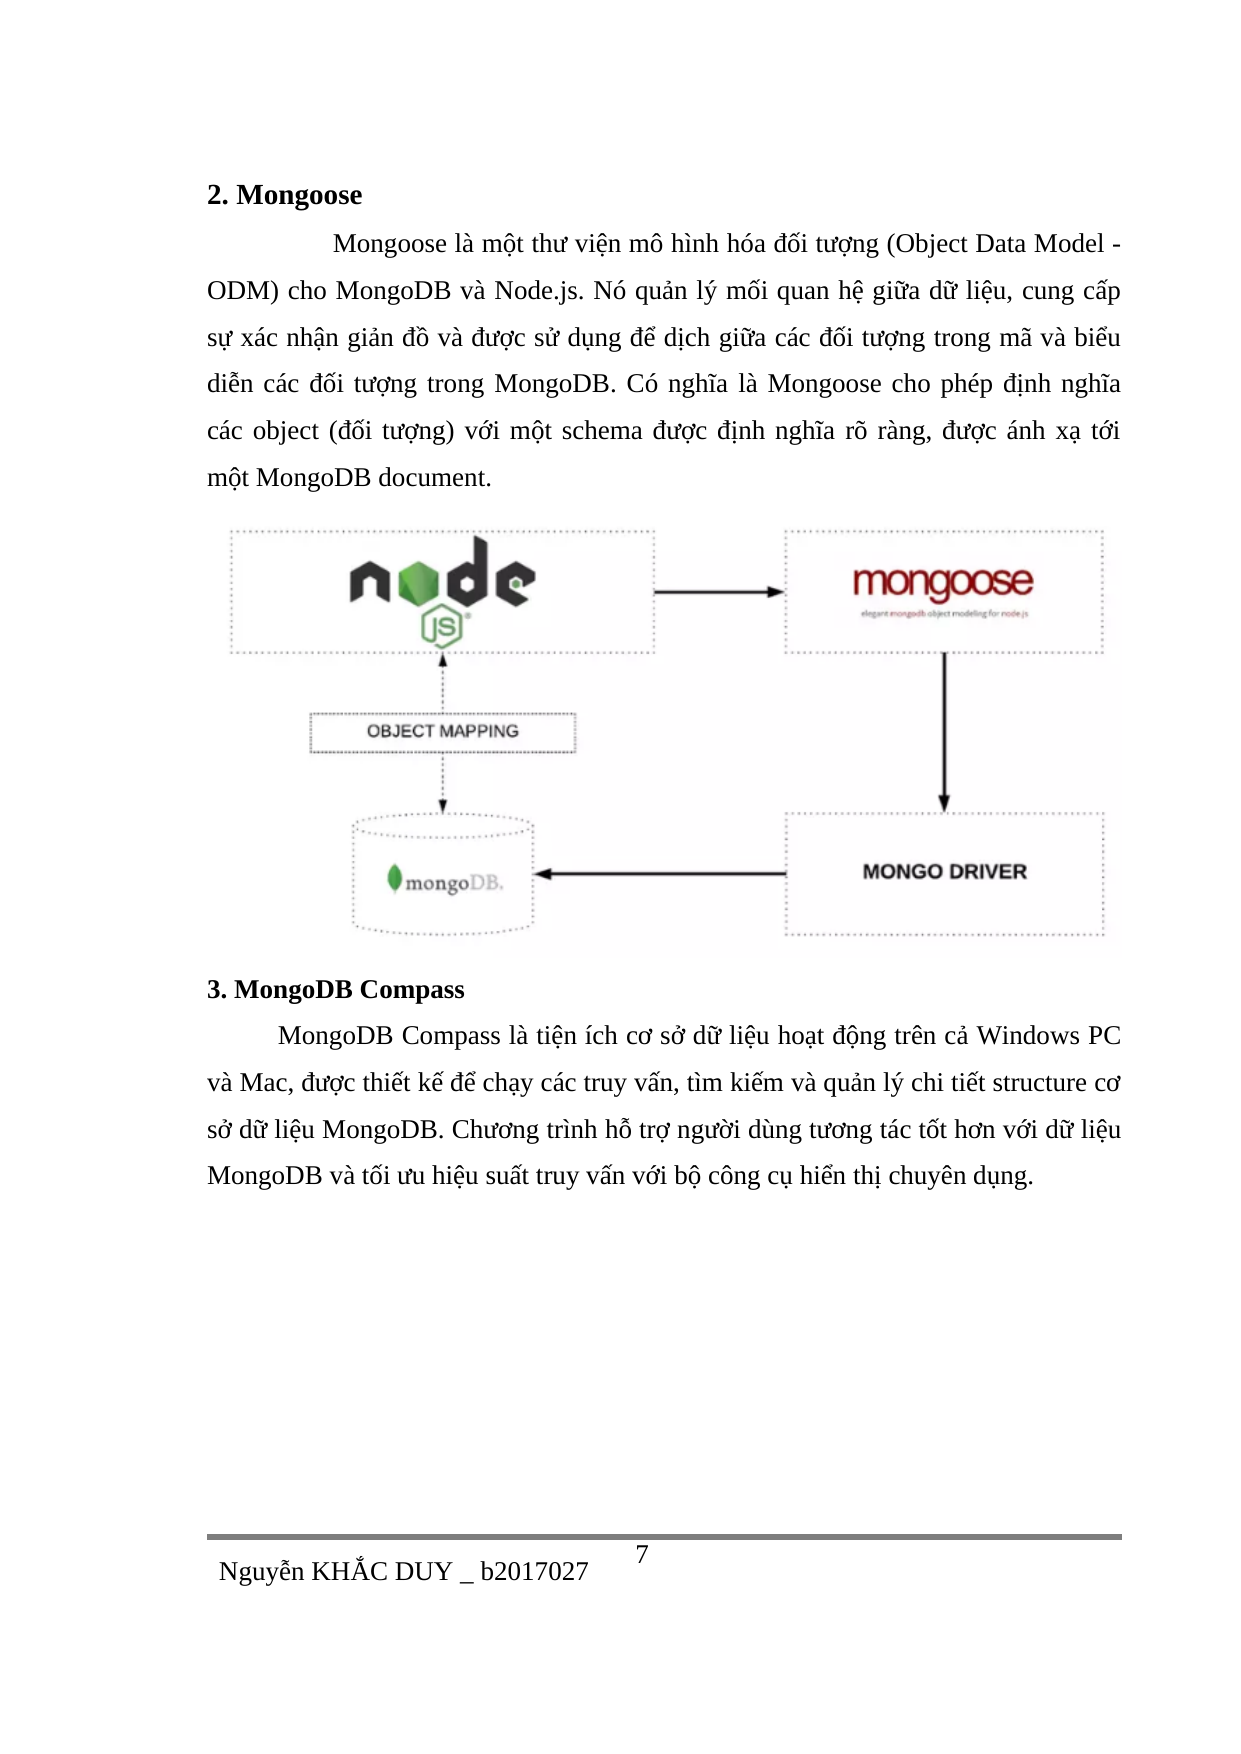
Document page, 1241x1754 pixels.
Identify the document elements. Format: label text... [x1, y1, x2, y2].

text Mongoose là một thư viện mô hình hóa đối tượng (Object Data Model - ODM) cho MongoDB và Node.js. Nó quản lý mối quan hệ giữa dữ liệu, cung cấp sự xác nhận giản đồ và được sử dụng để dịch giữa các đối tượng trong mã và biểu diễn các đối tượng trong MongoDB. Có nghĩa là Mongoose cho phép định nghĩa các object (đối tượng) với một schema được định nghĩa rõ ràng, được ánh xạ tới một MongoDB document. [207, 227, 1122, 492]
picture [206, 507, 1122, 958]
subtitle MongoDB Compass [207, 973, 1122, 1004]
list MongoDB Compass là tiện ích cơ sở dữ liệu hoạt động trên cả Windows PC và Mac, được thiết kế để chạy các truy vấn, tìm kiếm và quản lý chi tiết structure cơ sở dữ liệu MongoDB. Chương trình hỗ trợ người dùng tương tác tốt hơn với dữ liệu MongoDB và tối ưu hiệu suất truy vấn với bộ công cụ hiển thị chuyên dụng. [207, 1019, 1122, 1191]
subtitle Mongoose [207, 177, 1122, 211]
